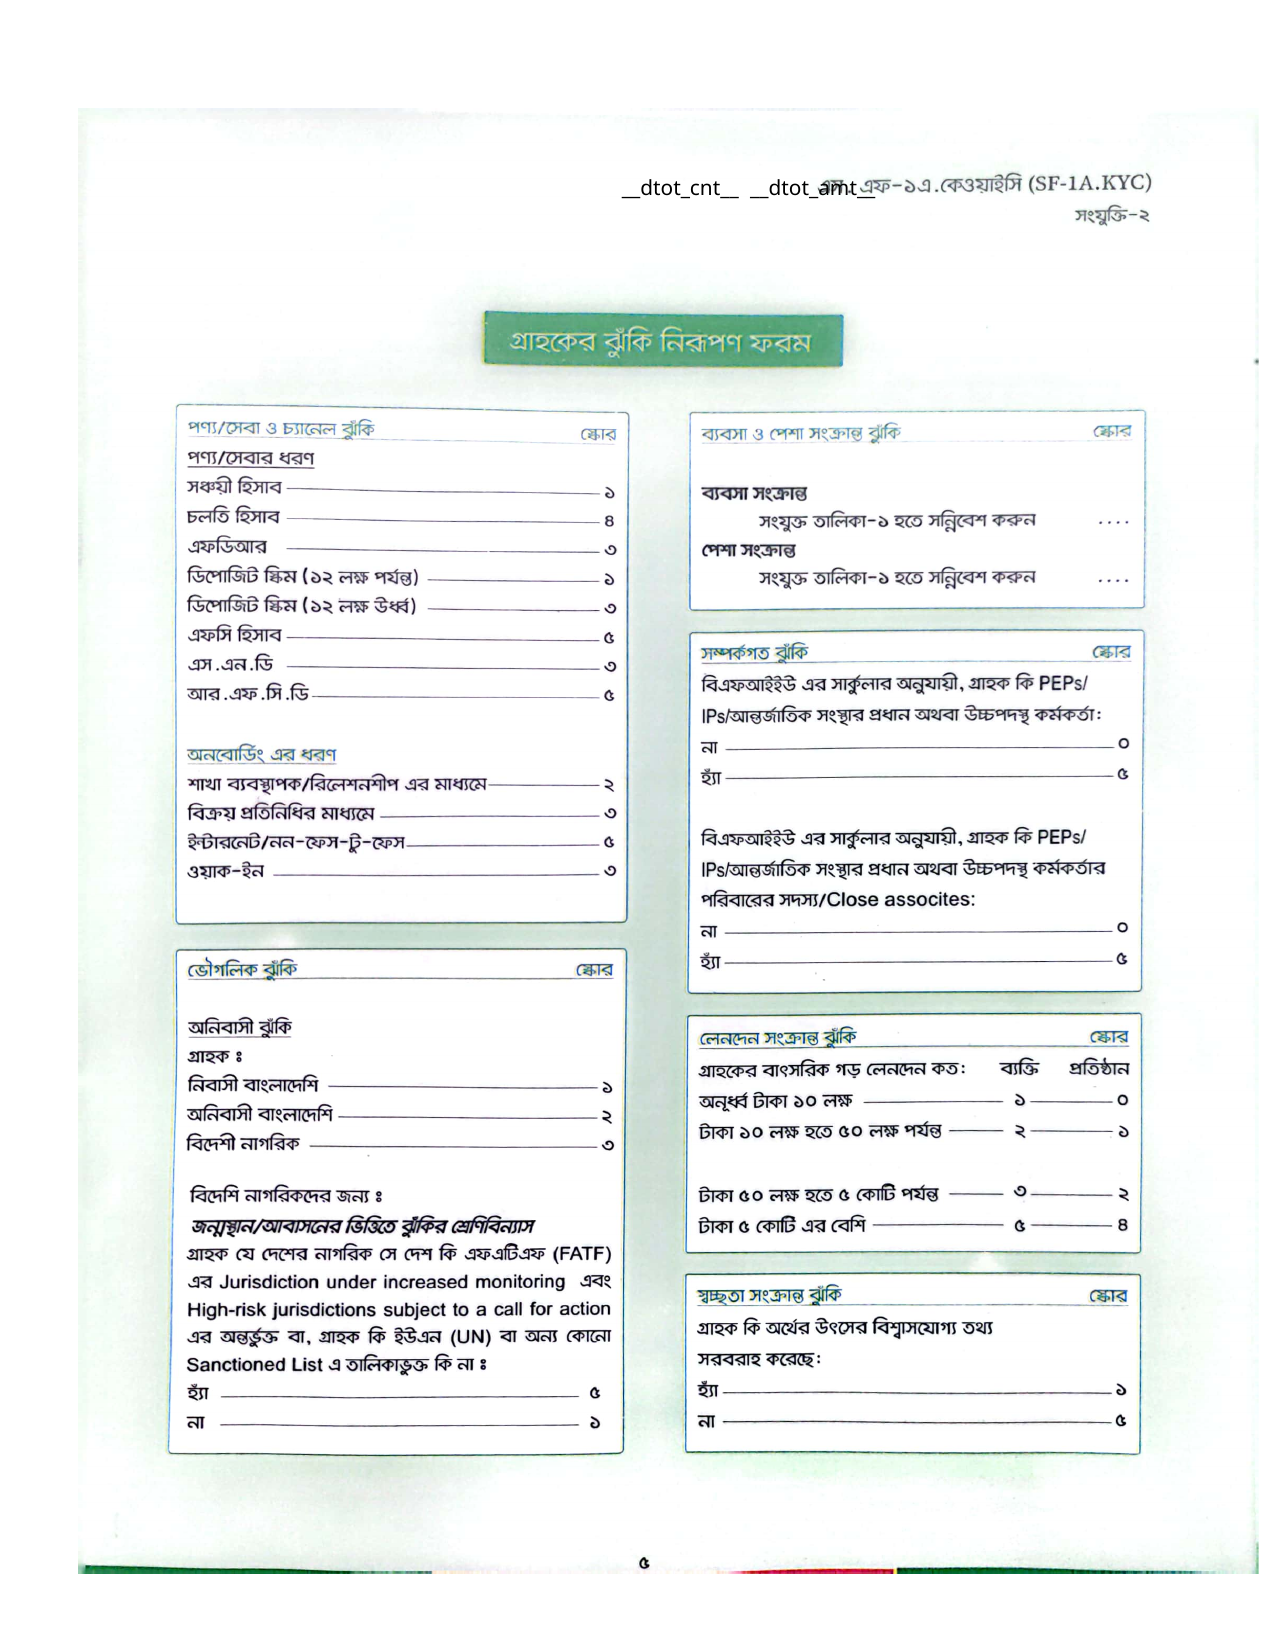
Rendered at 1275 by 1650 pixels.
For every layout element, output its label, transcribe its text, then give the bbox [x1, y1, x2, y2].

picture [78, 108, 1259, 1574]
text __dtot_cnt__ __dtot_amt__ [75, 173, 1200, 201]
